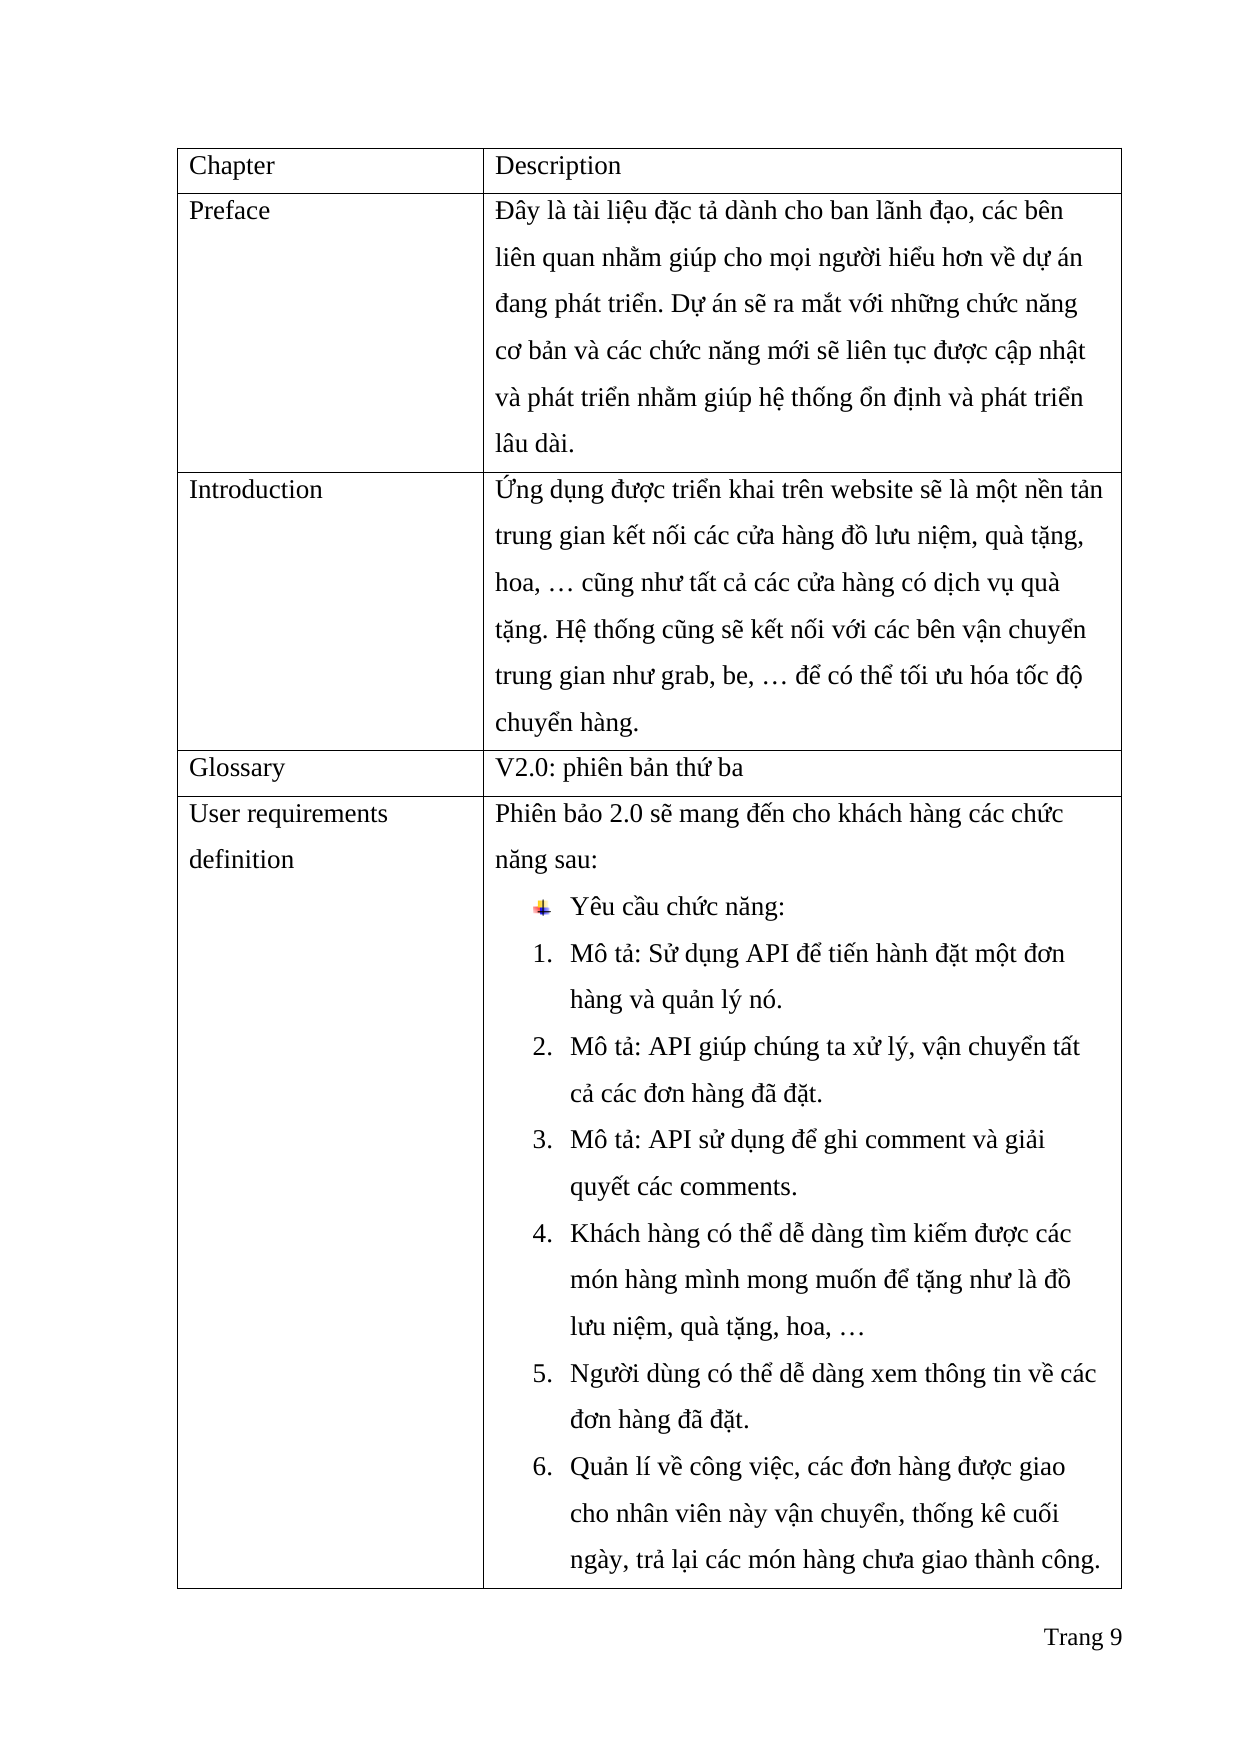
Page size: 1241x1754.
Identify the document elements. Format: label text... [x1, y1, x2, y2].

table_header Description [484, 149, 1121, 193]
table_header Chapter [178, 149, 483, 193]
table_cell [178, 797, 483, 1588]
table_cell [484, 797, 1121, 1588]
table_cell Introduction [178, 473, 483, 750]
picture [533, 898, 551, 916]
table_cell Ứng dụng được triển khai trên website sẽ là một nền tản trung gian kết nối các cửa hàng đồ lưu niệm, quà tặng, hoa, … cũng như tất cả các cửa hàng có dịch vụ quà tặng. Hệ thống cũng sẽ kết nối với các bên vận chuyển trung gian như grab, be, … để có thể tối ưu hóa tốc độ chuyển hàng. [484, 473, 1121, 750]
table_cell V2.0: phiên bản thứ ba [484, 751, 1121, 796]
table_cell Preface [178, 194, 483, 472]
table_cell Đây là tài liệu đặc tả dành cho ban lãnh đạo, các bên liên quan nhằm giúp cho mọi người hiểu hơn về dự án đang phát triển. Dự án sẽ ra mắt với những chức năng cơ bản và các chức năng mới sẽ liên tục được cập nhật và phát triển nhằm giúp hệ thống ổn định và phát triển lâu dài. [484, 194, 1121, 472]
table_cell Glossary [178, 751, 483, 796]
